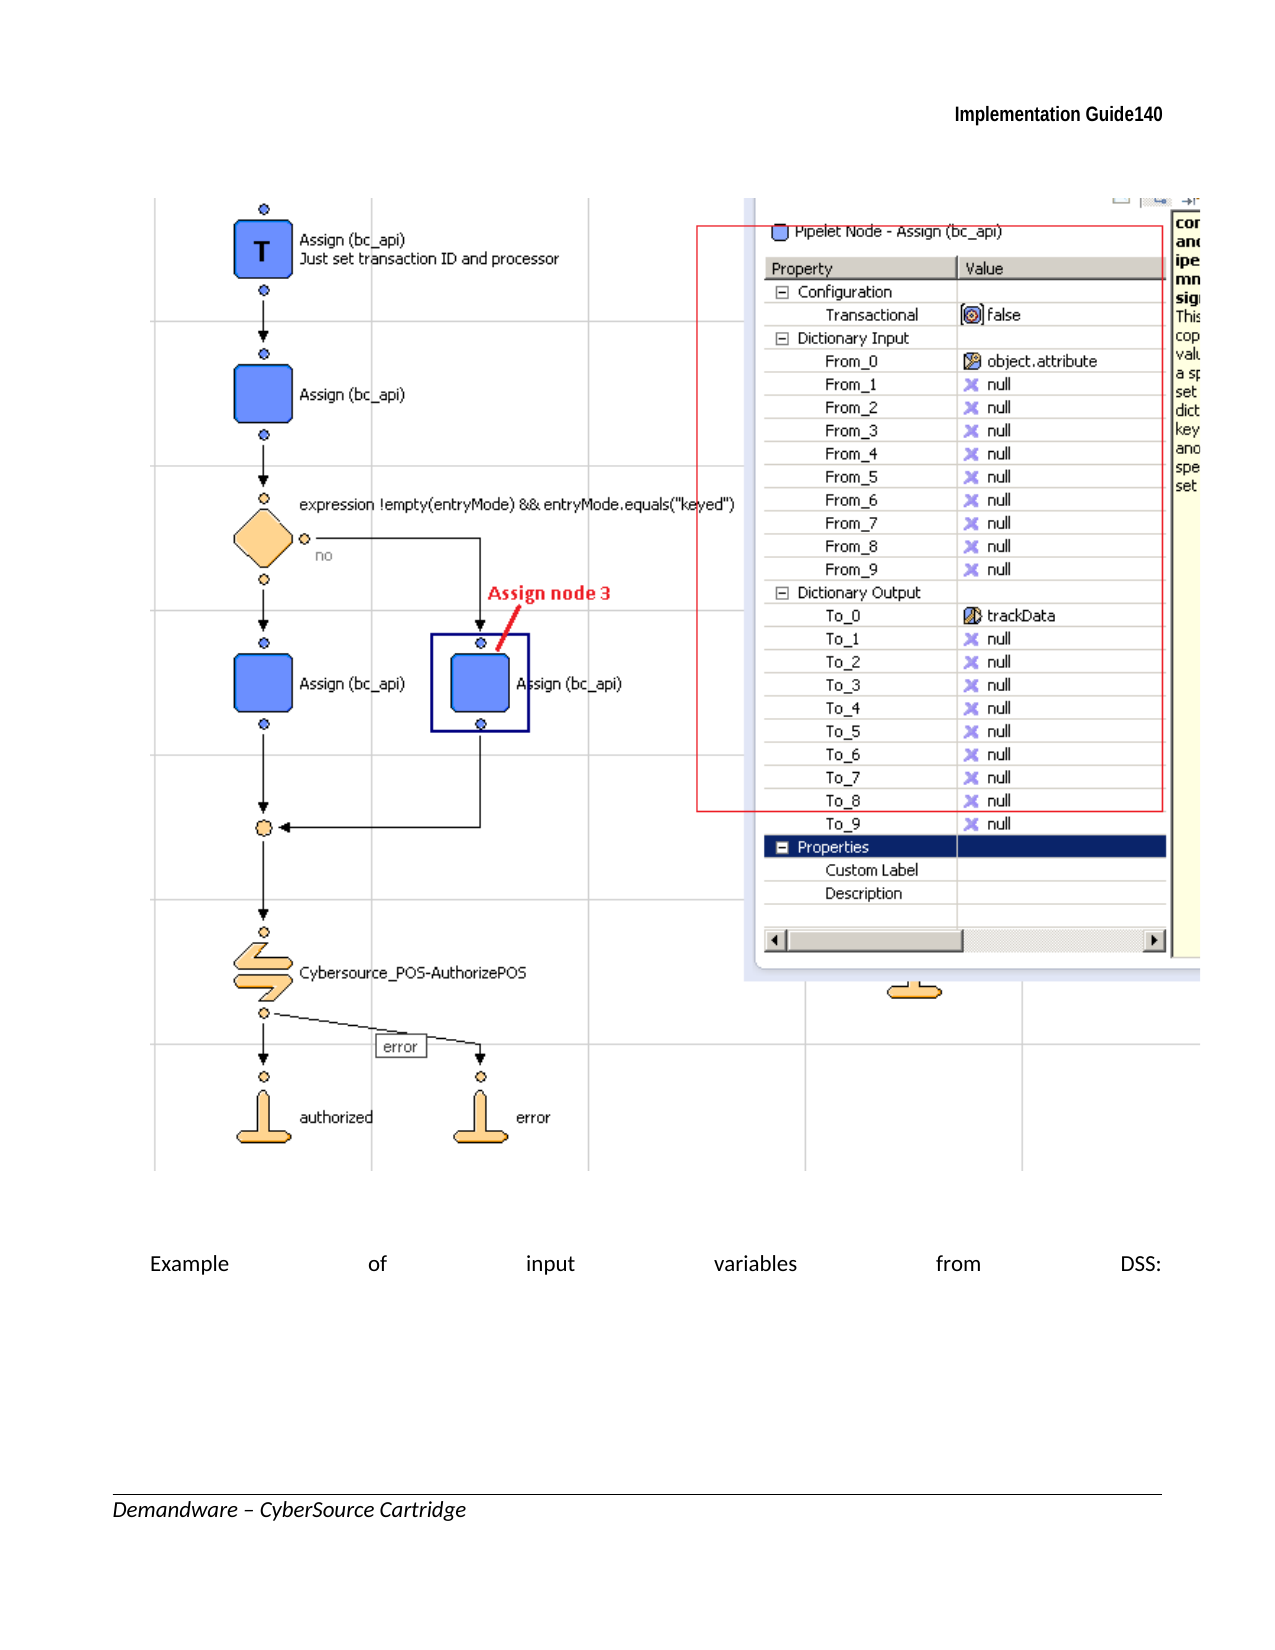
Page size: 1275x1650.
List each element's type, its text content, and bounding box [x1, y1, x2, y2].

picture [150, 198, 1200, 1171]
text Example of input variables from DSS: [150, 1249, 1162, 1277]
